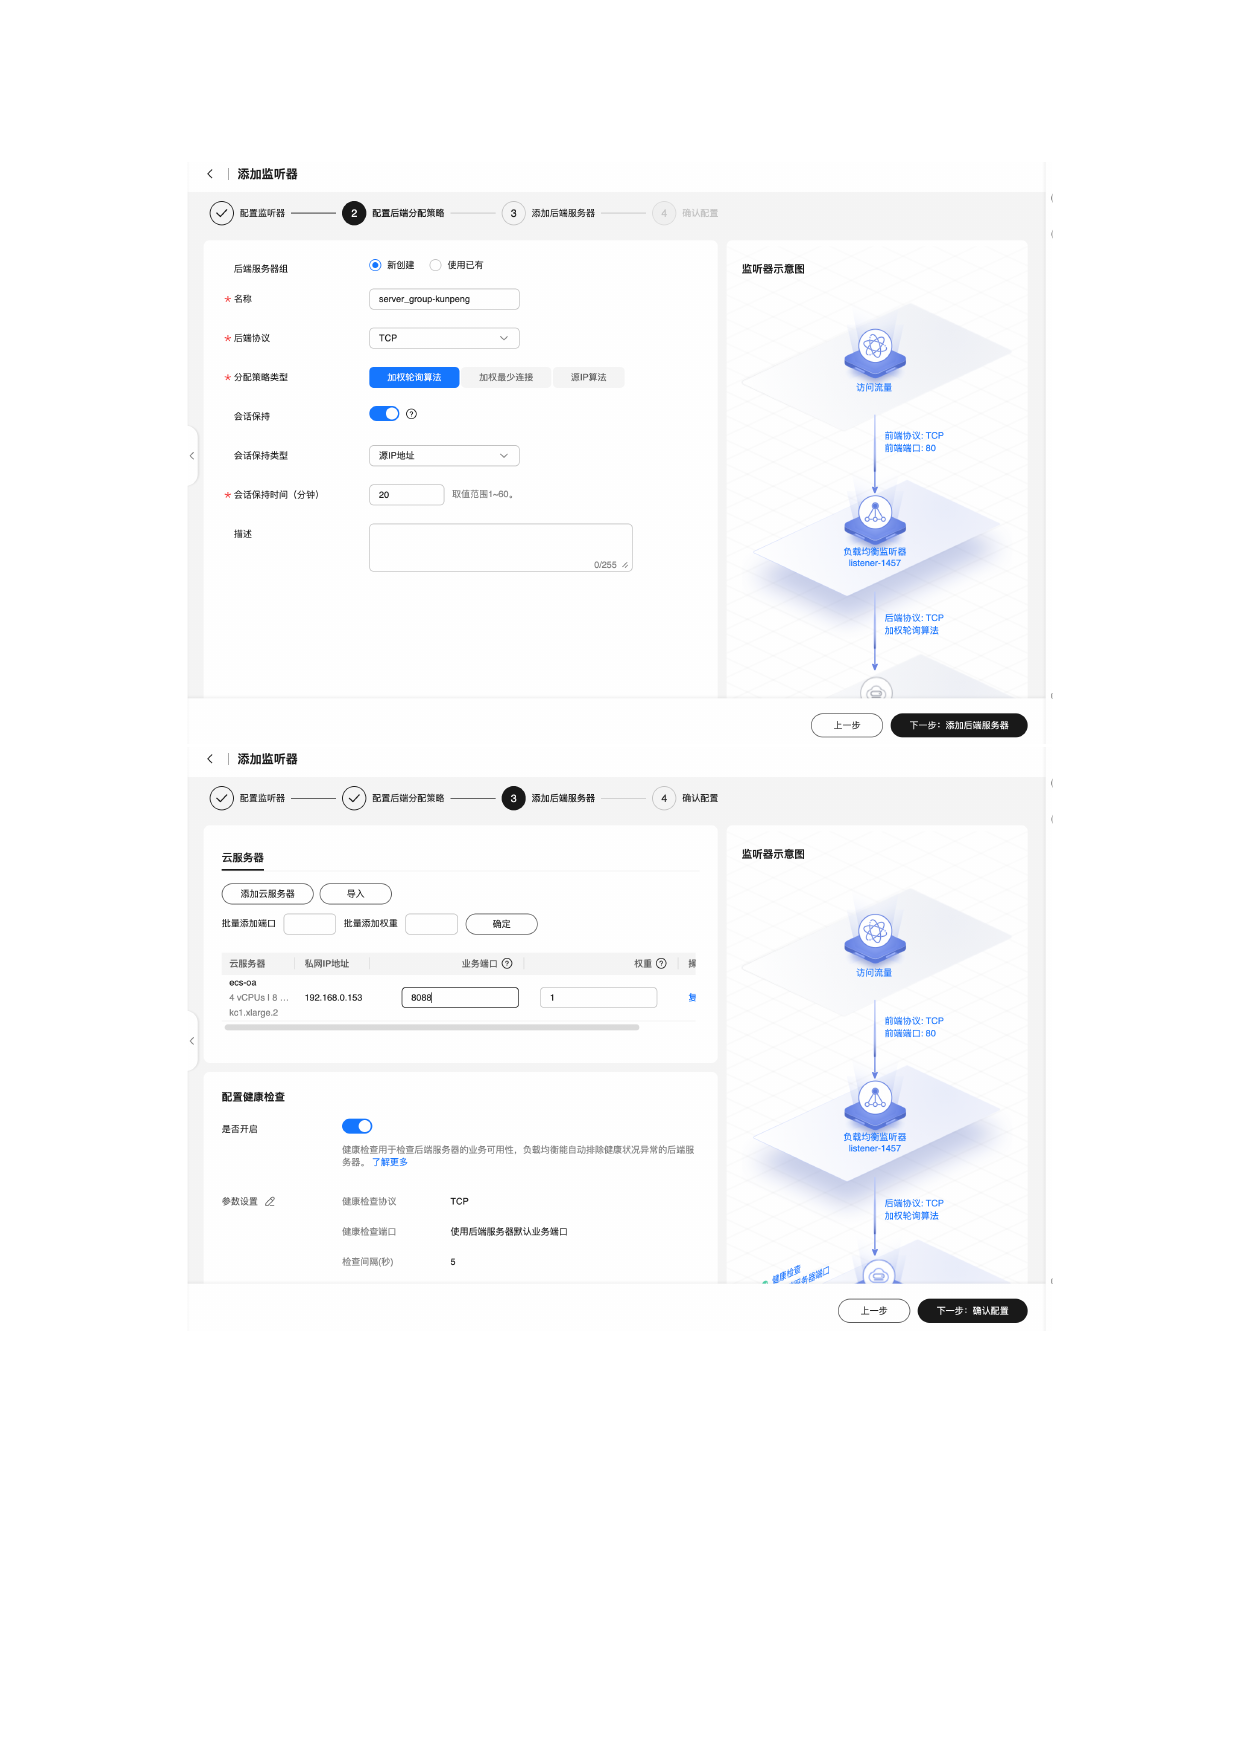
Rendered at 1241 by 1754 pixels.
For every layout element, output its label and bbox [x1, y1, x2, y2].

picture [187, 162, 1053, 744]
picture [187, 747, 1053, 1331]
